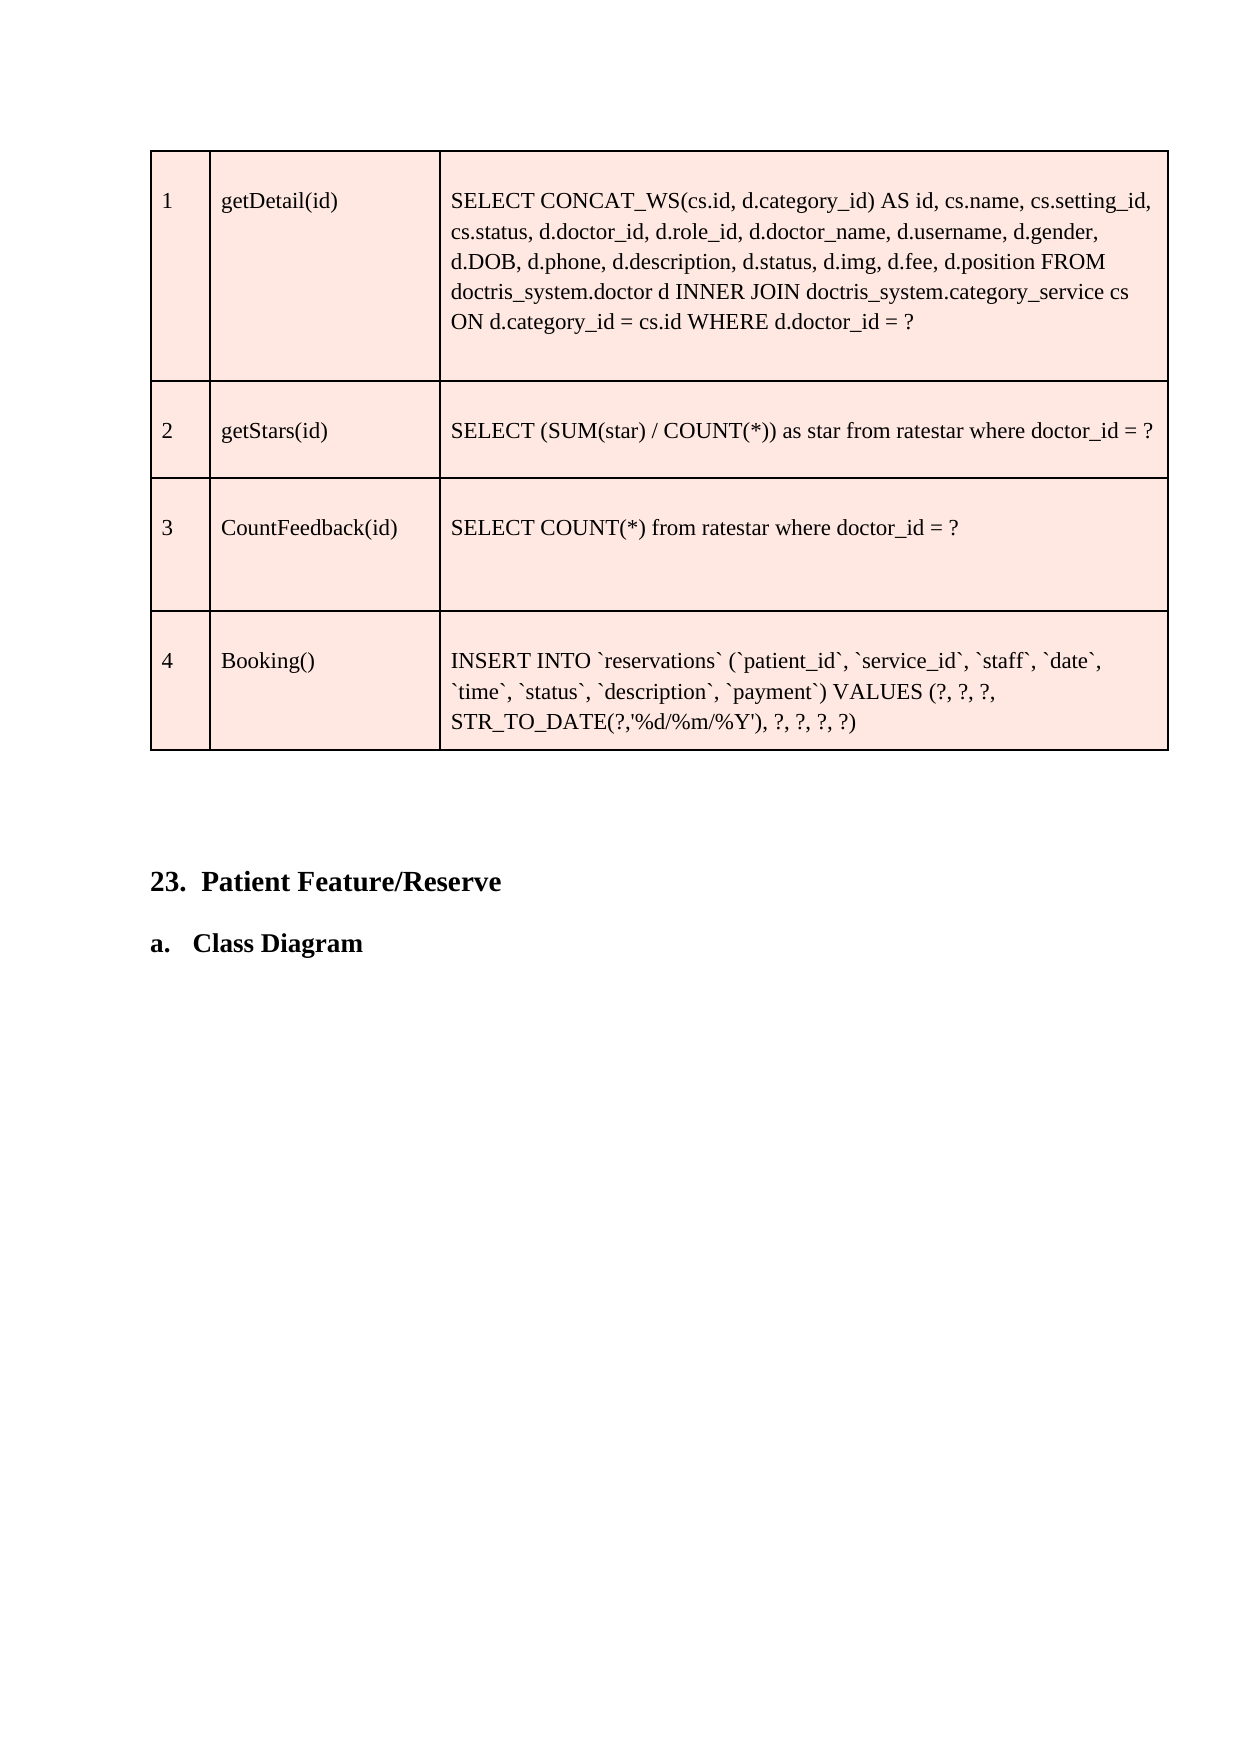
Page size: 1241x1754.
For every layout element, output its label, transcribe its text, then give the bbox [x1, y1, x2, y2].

table_cell INSERT INTO `reservations` (`patient_id`, `service_id`, `staff`, `date`, `time`, `status`, `description`, `payment`) VALUES (?, ?, ?, STR_TO_DATE(?,'%d/%m/%Y'), ?, ?, ?, ?) [441, 612, 1167, 749]
table_cell 2 [152, 382, 209, 477]
table_cell getStars(id) [211, 382, 439, 477]
subtitle a. Class Diagram [150, 927, 1090, 958]
table_cell 1 [152, 152, 209, 380]
subtitle 23. Patient Feature/Reserve [150, 864, 1090, 898]
table_cell 3 [152, 479, 209, 610]
table_cell CountFeedback(id) [211, 479, 439, 610]
table_cell SELECT CONCAT_WS(cs.id, d.category_id) AS id, cs.name, cs.setting_id, cs.status, d.doctor_id, d.role_id, d.doctor_name, d.username, d.gender, d.DOB, d.phone, d.description, d.status, d.img, d.fee, d.position FROM doctris_system.doctor d INNER JOIN doctris_system.category_service cs ON d.category_id = cs.id WHERE d.doctor_id = ? [441, 152, 1167, 380]
table_cell getDetail(id) [211, 152, 439, 380]
table_cell 4 [152, 612, 209, 749]
table_cell SELECT (SUM(star) / COUNT(*)) as star from ratestar where doctor_id = ? [441, 382, 1167, 477]
table_cell Booking() [211, 612, 439, 749]
table_cell SELECT COUNT(*) from ratestar where doctor_id = ? [441, 479, 1167, 610]
